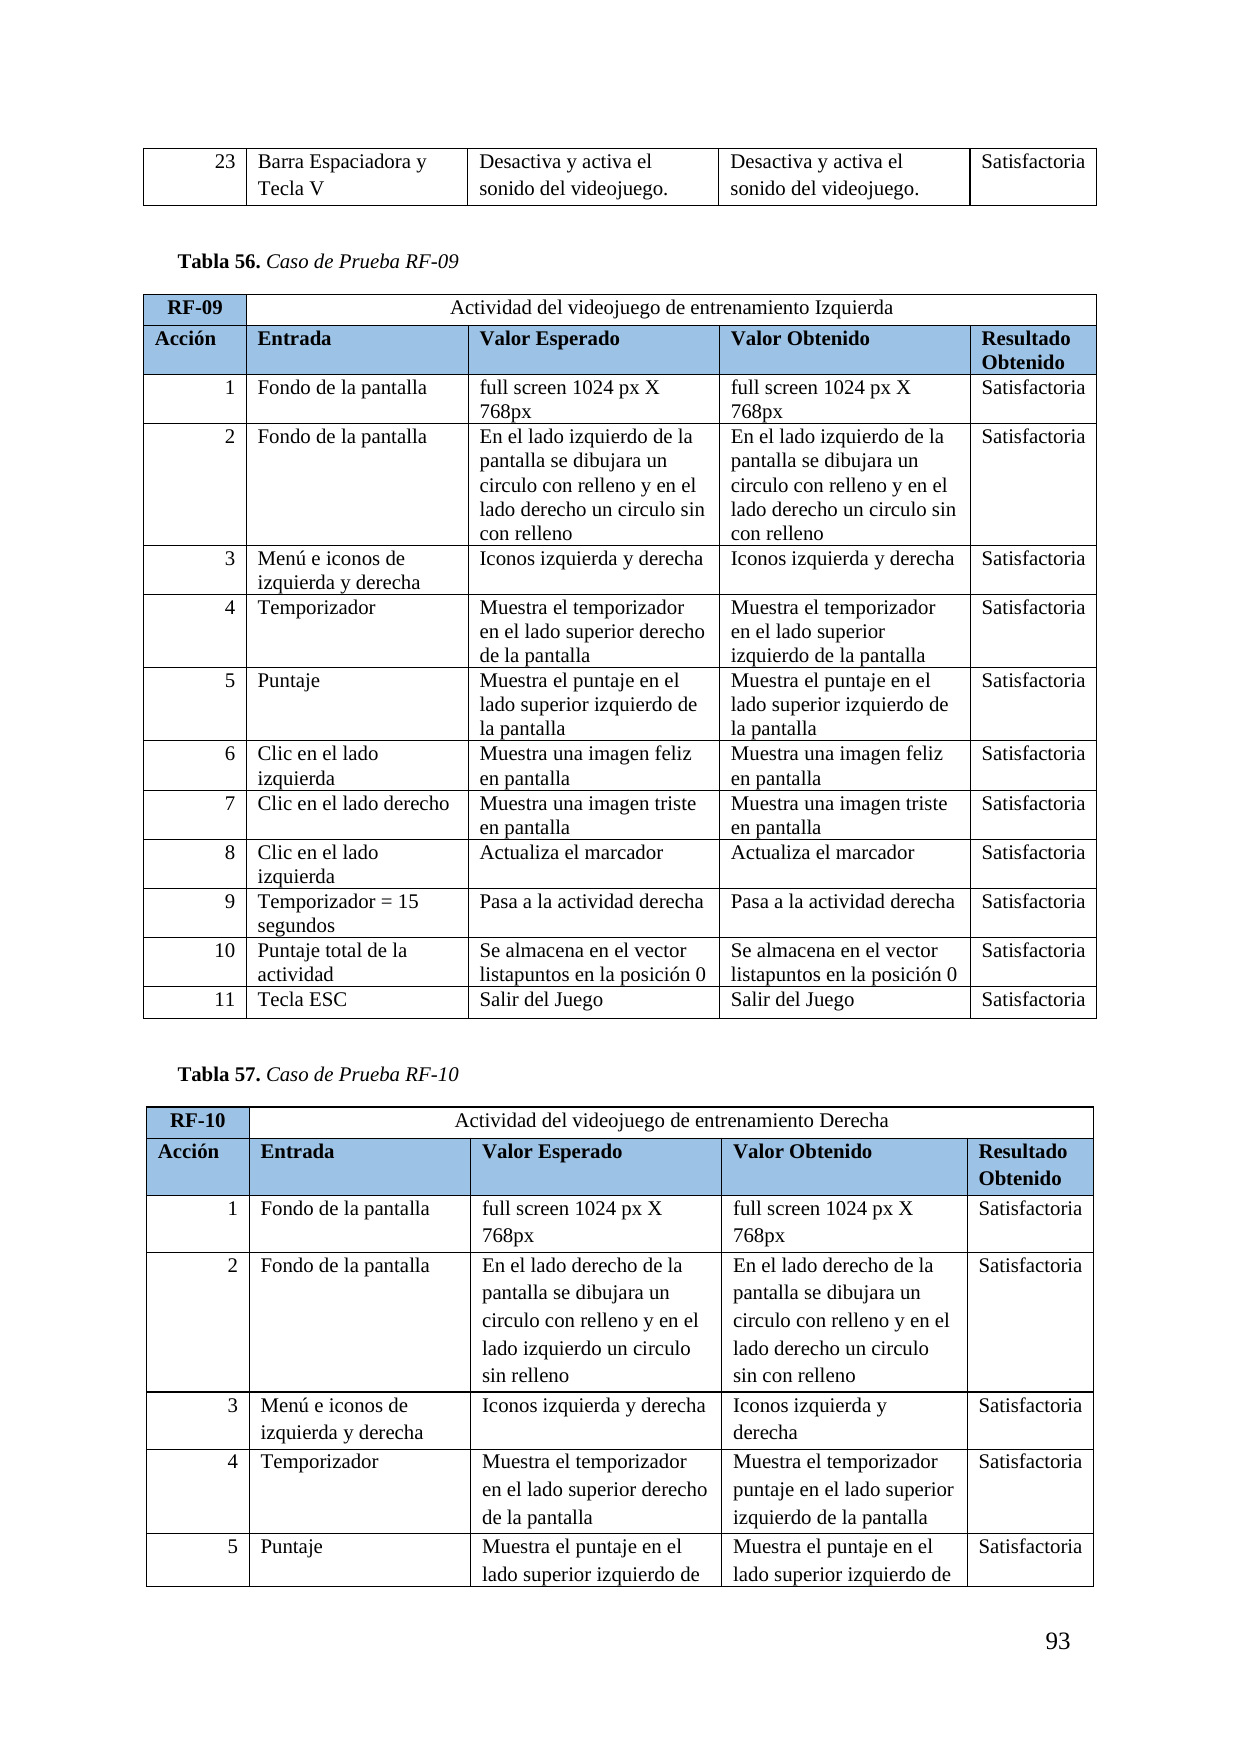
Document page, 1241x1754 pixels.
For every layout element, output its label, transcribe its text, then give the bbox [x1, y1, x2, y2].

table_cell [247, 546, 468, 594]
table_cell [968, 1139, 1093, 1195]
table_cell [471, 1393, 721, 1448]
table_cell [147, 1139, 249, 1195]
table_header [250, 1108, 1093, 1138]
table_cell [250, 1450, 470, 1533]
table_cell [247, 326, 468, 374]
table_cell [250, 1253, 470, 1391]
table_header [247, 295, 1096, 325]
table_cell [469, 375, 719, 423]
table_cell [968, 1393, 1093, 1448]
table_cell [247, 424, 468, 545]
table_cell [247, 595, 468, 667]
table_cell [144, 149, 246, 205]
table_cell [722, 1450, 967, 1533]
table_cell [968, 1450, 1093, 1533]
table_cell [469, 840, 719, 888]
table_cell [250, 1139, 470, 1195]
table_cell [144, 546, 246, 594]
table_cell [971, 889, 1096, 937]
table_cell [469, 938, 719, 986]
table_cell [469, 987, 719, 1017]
text Tabla 57. Caso de Prueba RF-10 [177, 1062, 1063, 1086]
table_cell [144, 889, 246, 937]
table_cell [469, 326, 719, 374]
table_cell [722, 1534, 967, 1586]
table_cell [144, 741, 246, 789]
text Tabla 56. Caso de Prueba RF-09 [177, 249, 1063, 273]
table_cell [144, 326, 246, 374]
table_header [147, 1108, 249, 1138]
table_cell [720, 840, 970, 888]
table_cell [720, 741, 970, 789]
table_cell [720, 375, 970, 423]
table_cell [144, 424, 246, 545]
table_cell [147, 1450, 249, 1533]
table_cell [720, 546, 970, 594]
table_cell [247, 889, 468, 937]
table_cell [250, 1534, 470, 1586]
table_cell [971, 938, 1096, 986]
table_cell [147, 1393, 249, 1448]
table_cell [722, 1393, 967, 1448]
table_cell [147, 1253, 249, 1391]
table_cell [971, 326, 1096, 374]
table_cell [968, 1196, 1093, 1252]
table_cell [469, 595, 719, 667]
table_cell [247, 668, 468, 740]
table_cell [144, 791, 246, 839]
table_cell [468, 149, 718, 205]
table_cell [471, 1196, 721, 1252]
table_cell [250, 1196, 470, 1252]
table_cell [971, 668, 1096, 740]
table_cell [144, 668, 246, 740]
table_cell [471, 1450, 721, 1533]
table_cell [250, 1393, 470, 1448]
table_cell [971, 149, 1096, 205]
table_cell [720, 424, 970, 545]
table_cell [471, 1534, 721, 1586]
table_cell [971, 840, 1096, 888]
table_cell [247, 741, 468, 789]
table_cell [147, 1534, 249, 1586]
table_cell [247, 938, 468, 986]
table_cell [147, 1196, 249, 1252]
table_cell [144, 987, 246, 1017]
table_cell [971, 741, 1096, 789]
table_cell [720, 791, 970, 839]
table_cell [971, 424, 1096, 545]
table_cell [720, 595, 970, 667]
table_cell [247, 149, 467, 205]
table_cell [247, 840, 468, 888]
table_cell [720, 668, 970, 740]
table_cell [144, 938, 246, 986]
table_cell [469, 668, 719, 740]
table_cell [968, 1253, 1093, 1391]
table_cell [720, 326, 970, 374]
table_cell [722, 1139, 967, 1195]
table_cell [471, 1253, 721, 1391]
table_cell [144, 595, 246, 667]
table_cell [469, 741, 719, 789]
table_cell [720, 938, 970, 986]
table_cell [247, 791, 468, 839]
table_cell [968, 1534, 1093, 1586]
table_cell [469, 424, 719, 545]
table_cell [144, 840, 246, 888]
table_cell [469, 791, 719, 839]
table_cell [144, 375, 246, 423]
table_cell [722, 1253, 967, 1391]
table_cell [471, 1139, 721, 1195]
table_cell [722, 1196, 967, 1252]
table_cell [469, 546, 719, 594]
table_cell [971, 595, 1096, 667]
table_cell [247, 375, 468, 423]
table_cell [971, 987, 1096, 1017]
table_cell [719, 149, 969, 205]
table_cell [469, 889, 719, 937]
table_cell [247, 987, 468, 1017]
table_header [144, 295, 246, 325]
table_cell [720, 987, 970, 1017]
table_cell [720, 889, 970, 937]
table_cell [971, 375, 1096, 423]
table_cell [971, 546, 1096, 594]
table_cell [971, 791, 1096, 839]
